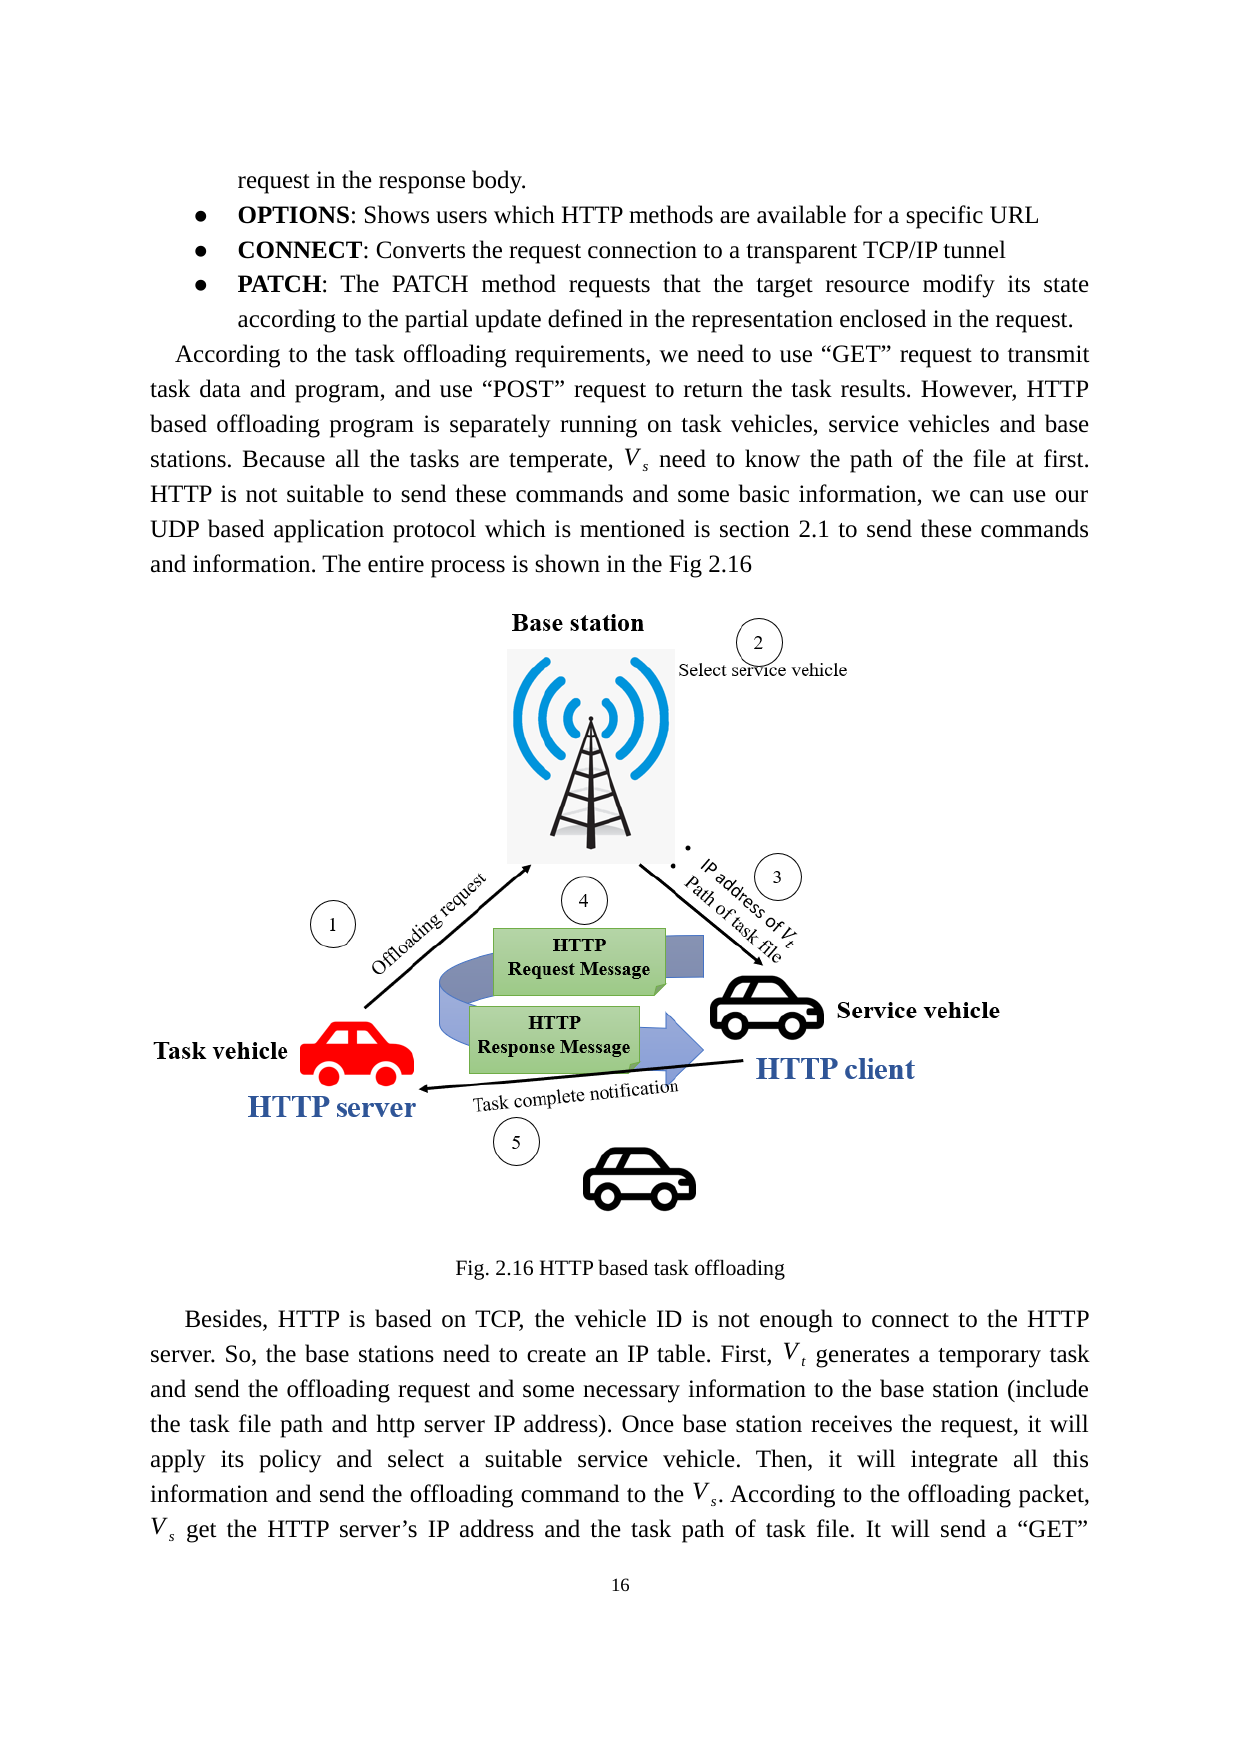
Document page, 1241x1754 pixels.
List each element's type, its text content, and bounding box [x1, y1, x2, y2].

text Fig. 2.16 HTTP based task offloading [150, 1251, 1090, 1284]
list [194, 163, 1090, 196]
list PATCH: The PATCH method requests that the target resource modify its state according to the partial update defined in the representation enclosed in the request. [194, 268, 1090, 335]
list OPTIONS: Shows users which HTTP methods are available for a specific URL [194, 198, 1090, 231]
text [150, 1302, 1090, 1545]
picture [150, 598, 1004, 1224]
list CONNECT: Converts the request connection to a transparent TCP/IP tunnel [194, 233, 1090, 265]
text According to the task offloading requirements, we need to use “GET” request to transmit task data and program, and use “POST” request to return the task results. However, HTTP based offloading program is separately running on task vehicles, service vehicles and base stations. Because all the tasks are temperate, need to know the path of the file at first. HTTP is not suitable to send these commands and some basic information, we can use our UDP based application protocol which is mentioned is section 2.1 to send these commands and information. The entire process is shown in the Fig 2.16 [150, 337, 1090, 580]
